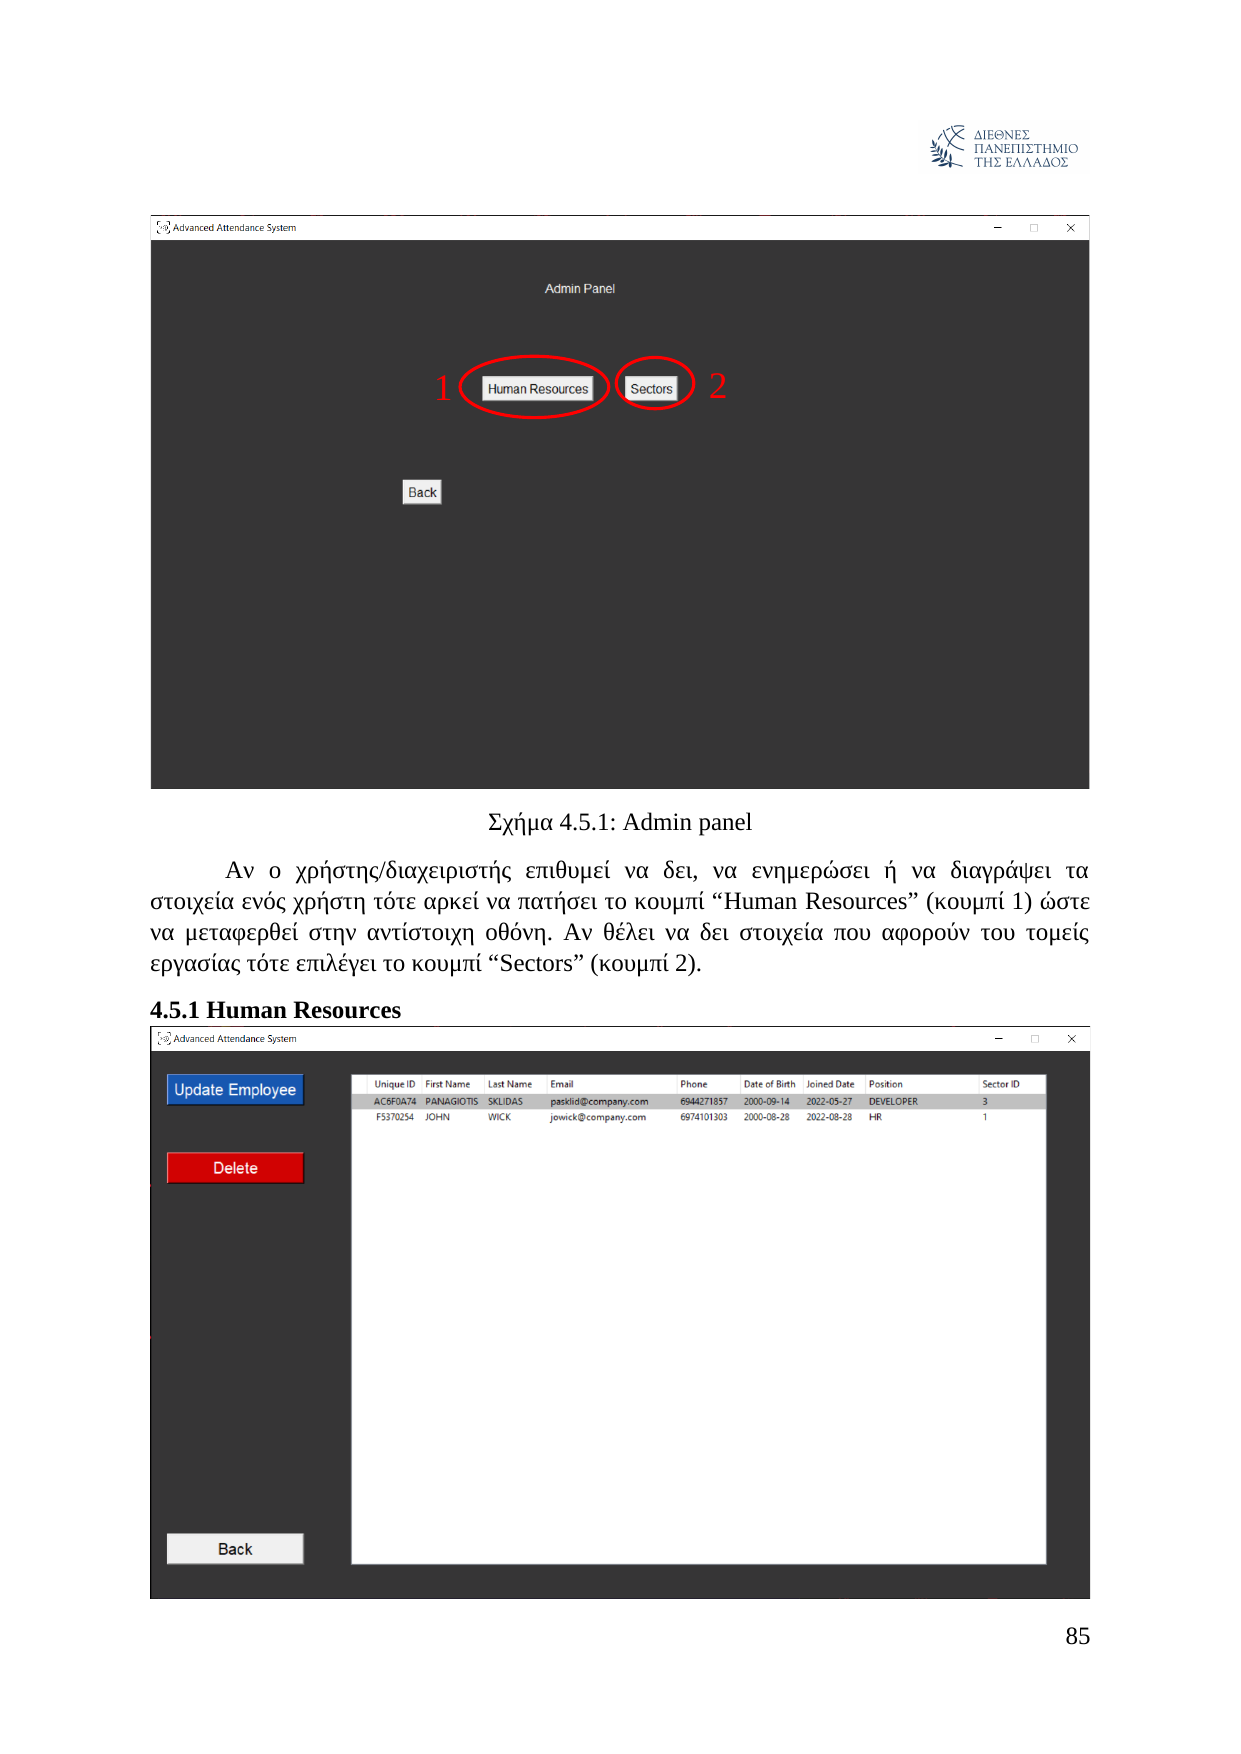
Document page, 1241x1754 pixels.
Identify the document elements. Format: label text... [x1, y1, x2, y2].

text Σχήμα 4.5.1: Admin panel [150, 807, 1090, 836]
picture [917, 120, 1091, 174]
subtitle 4.5.1 Human Resources [150, 996, 1090, 1024]
picture [150, 1026, 1091, 1599]
picture [150, 215, 1090, 789]
text Αν ο χρήστης/διαχειριστής επιθυμεί να δει, να ενημερώσει ή να διαγράψει τα στοιχεία ενός χρήστη τότε αρκεί να πατήσει το κουμπί “Human Resources” (κουμπί 1) ώστε να μεταφερθεί στην αντίστοιχη οθόνη. Αν θέλει να δει στοιχεία που αφορούν του τομείς εργασίας τότε επιλέγει το κουμπί “Sectors” (κουμπί 2). [150, 855, 1090, 977]
